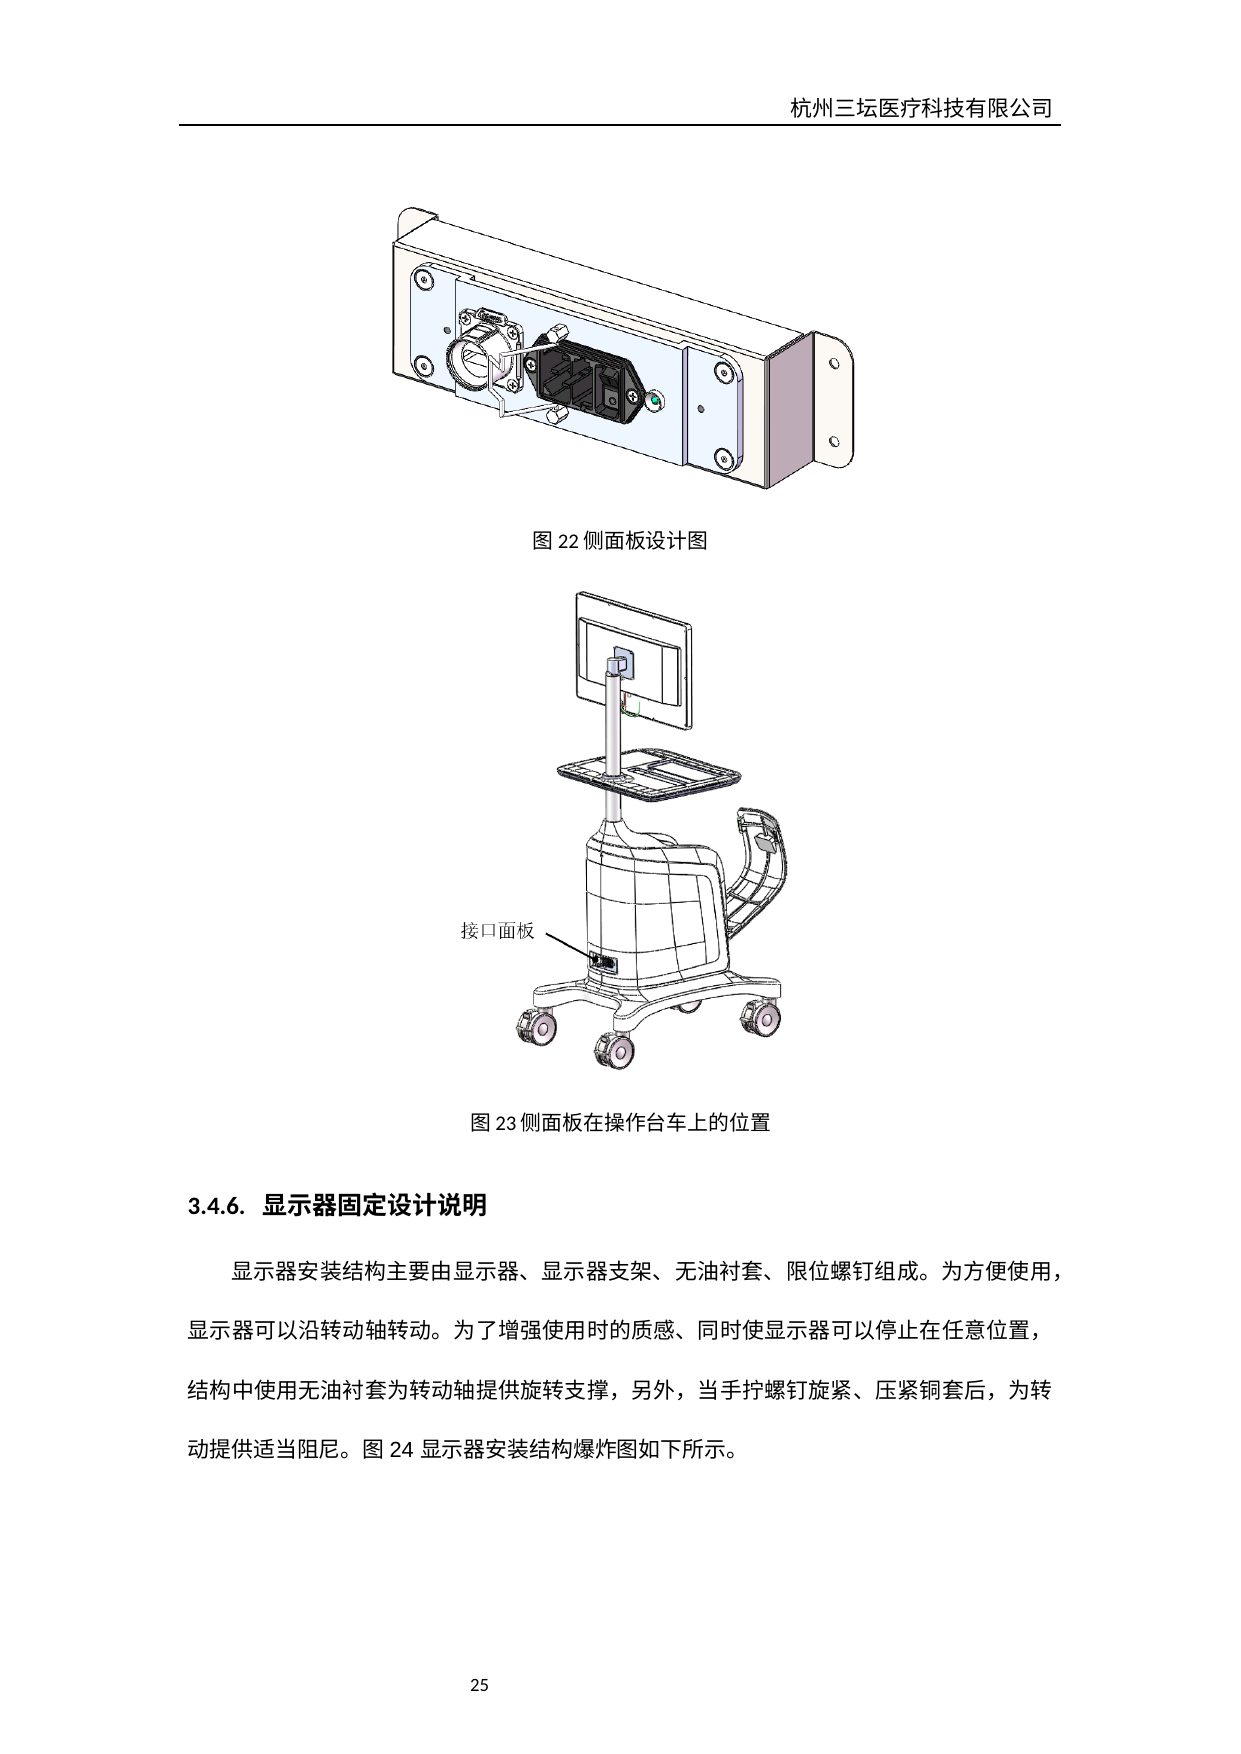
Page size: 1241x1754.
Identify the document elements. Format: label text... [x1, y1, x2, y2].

picture [383, 193, 862, 502]
picture [447, 583, 798, 1079]
text 显示器安装结构主要由显示器、显示器支架、无油衬套、限位螺钉组成。为方便使用，显示器可以沿转动轴转动。为了增强使用时的质感、同时使显示器可以停止在任意位置，结构中使用无油衬套为转动轴提供旋转支撑，另外，当手拧螺钉旋紧、压紧铜套后，为转动提供适当阻尼。图 24 显示器安装结构爆炸图如下所示。 [187, 1250, 1053, 1468]
text 图 23侧面板在操作台车上的位置 [187, 1102, 1053, 1141]
text 图 22侧面板设计图 [187, 519, 1053, 559]
subtitle 显示器固定设计说明 [187, 1183, 1053, 1223]
